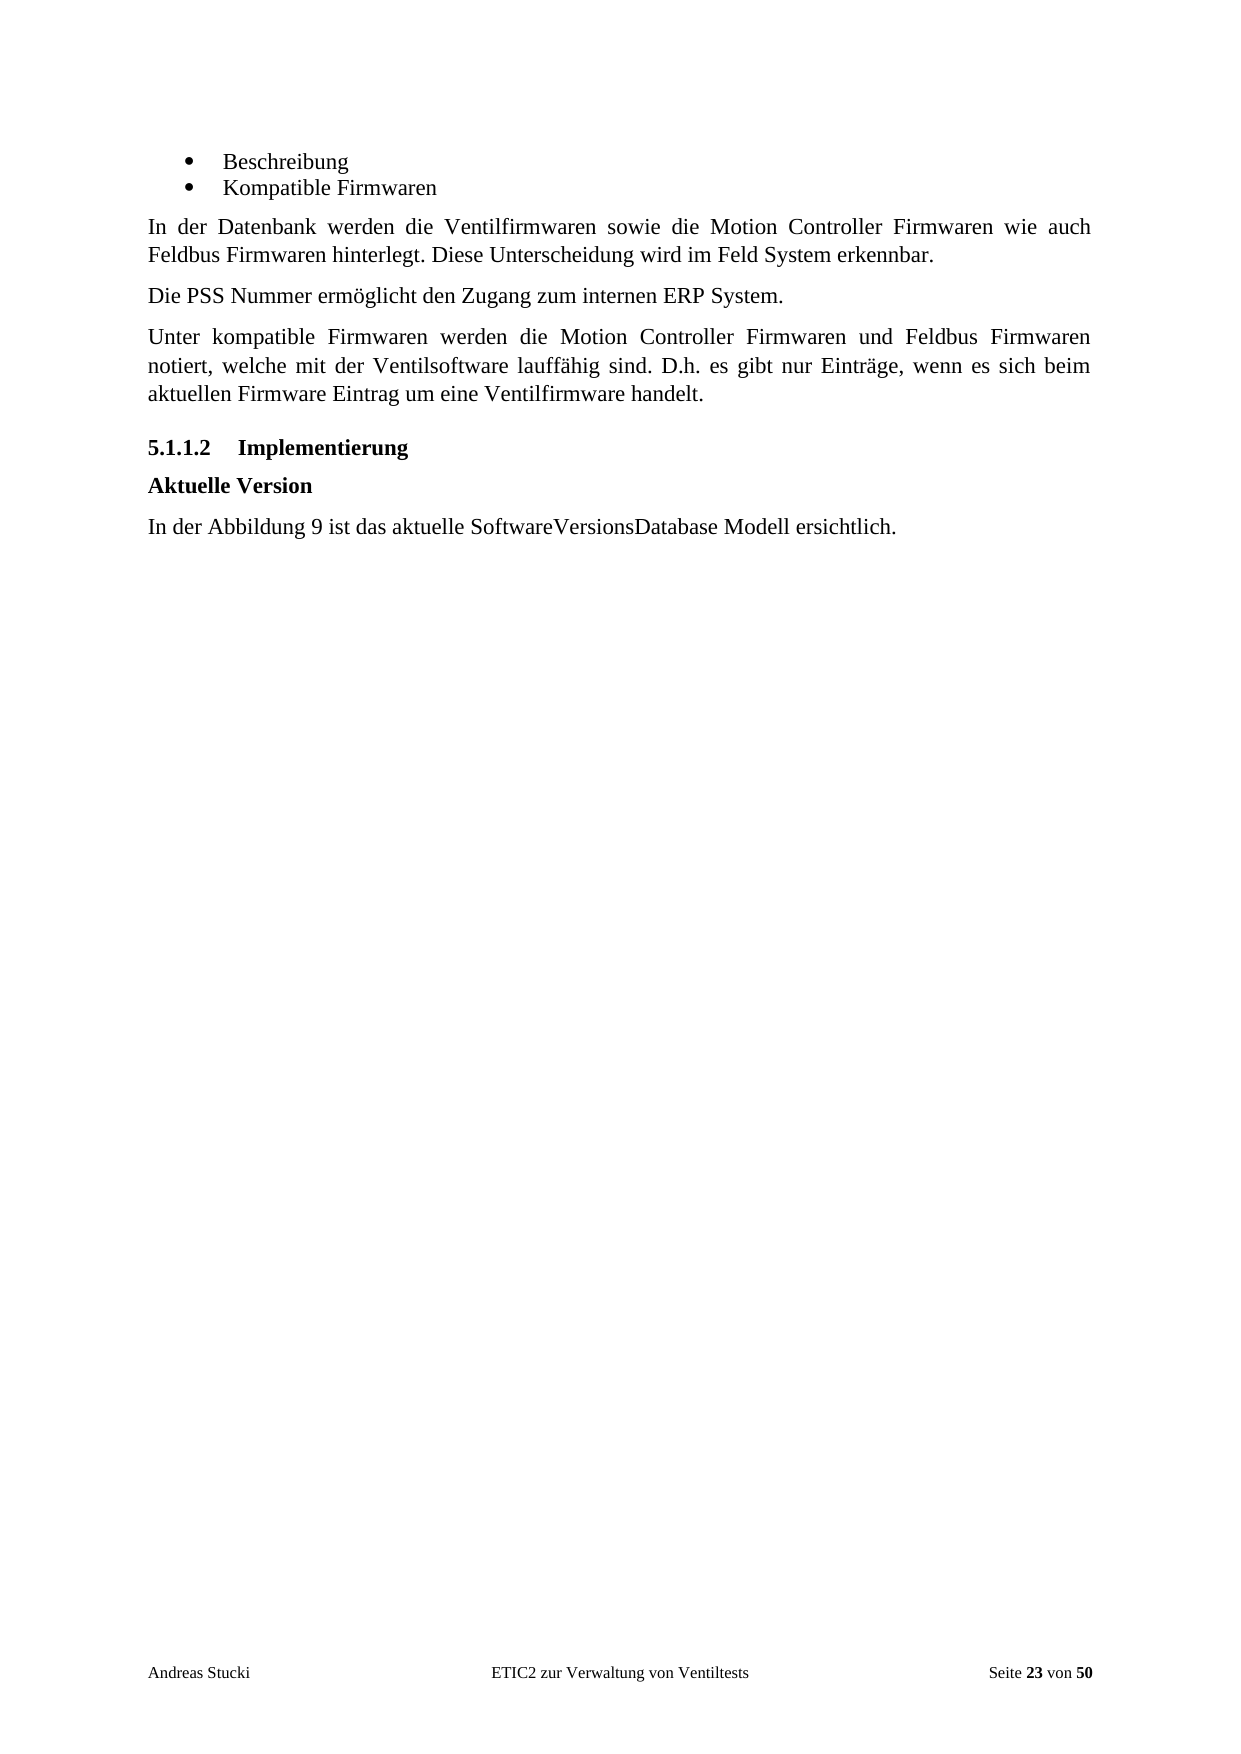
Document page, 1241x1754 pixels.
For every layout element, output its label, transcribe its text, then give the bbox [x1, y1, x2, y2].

text In der Abbildung 9 ist das aktuelle SoftwareVersionsDatabase Modell ersichtlich. [148, 513, 1092, 540]
subtitle Implementierung [148, 433, 1092, 460]
text In der Datenbank werden die Ventilfirmwaren sowie die Motion Controller Firmwaren wie auch Feldbus Firmwaren hinterlegt. Diese Unterscheidung wird im Feld System erkennbar. [148, 213, 1092, 268]
list Beschreibung [185, 148, 1092, 174]
text Die PSS Nummer ermöglicht den Zugang zum internen ERP System. [148, 282, 1092, 309]
text Aktuelle Version [148, 472, 1092, 499]
text Unter kompatible Firmwaren werden die Motion Controller Firmwaren und Feldbus Firmwaren notiert, welche mit der Ventilsoftware lauffähig sind. D.h. es gibt nur Einträge, wenn es sich beim aktuellen Firmware Eintrag um eine Ventilfirmware handelt. [148, 323, 1092, 406]
list Kompatible Firmwaren [185, 174, 1092, 200]
